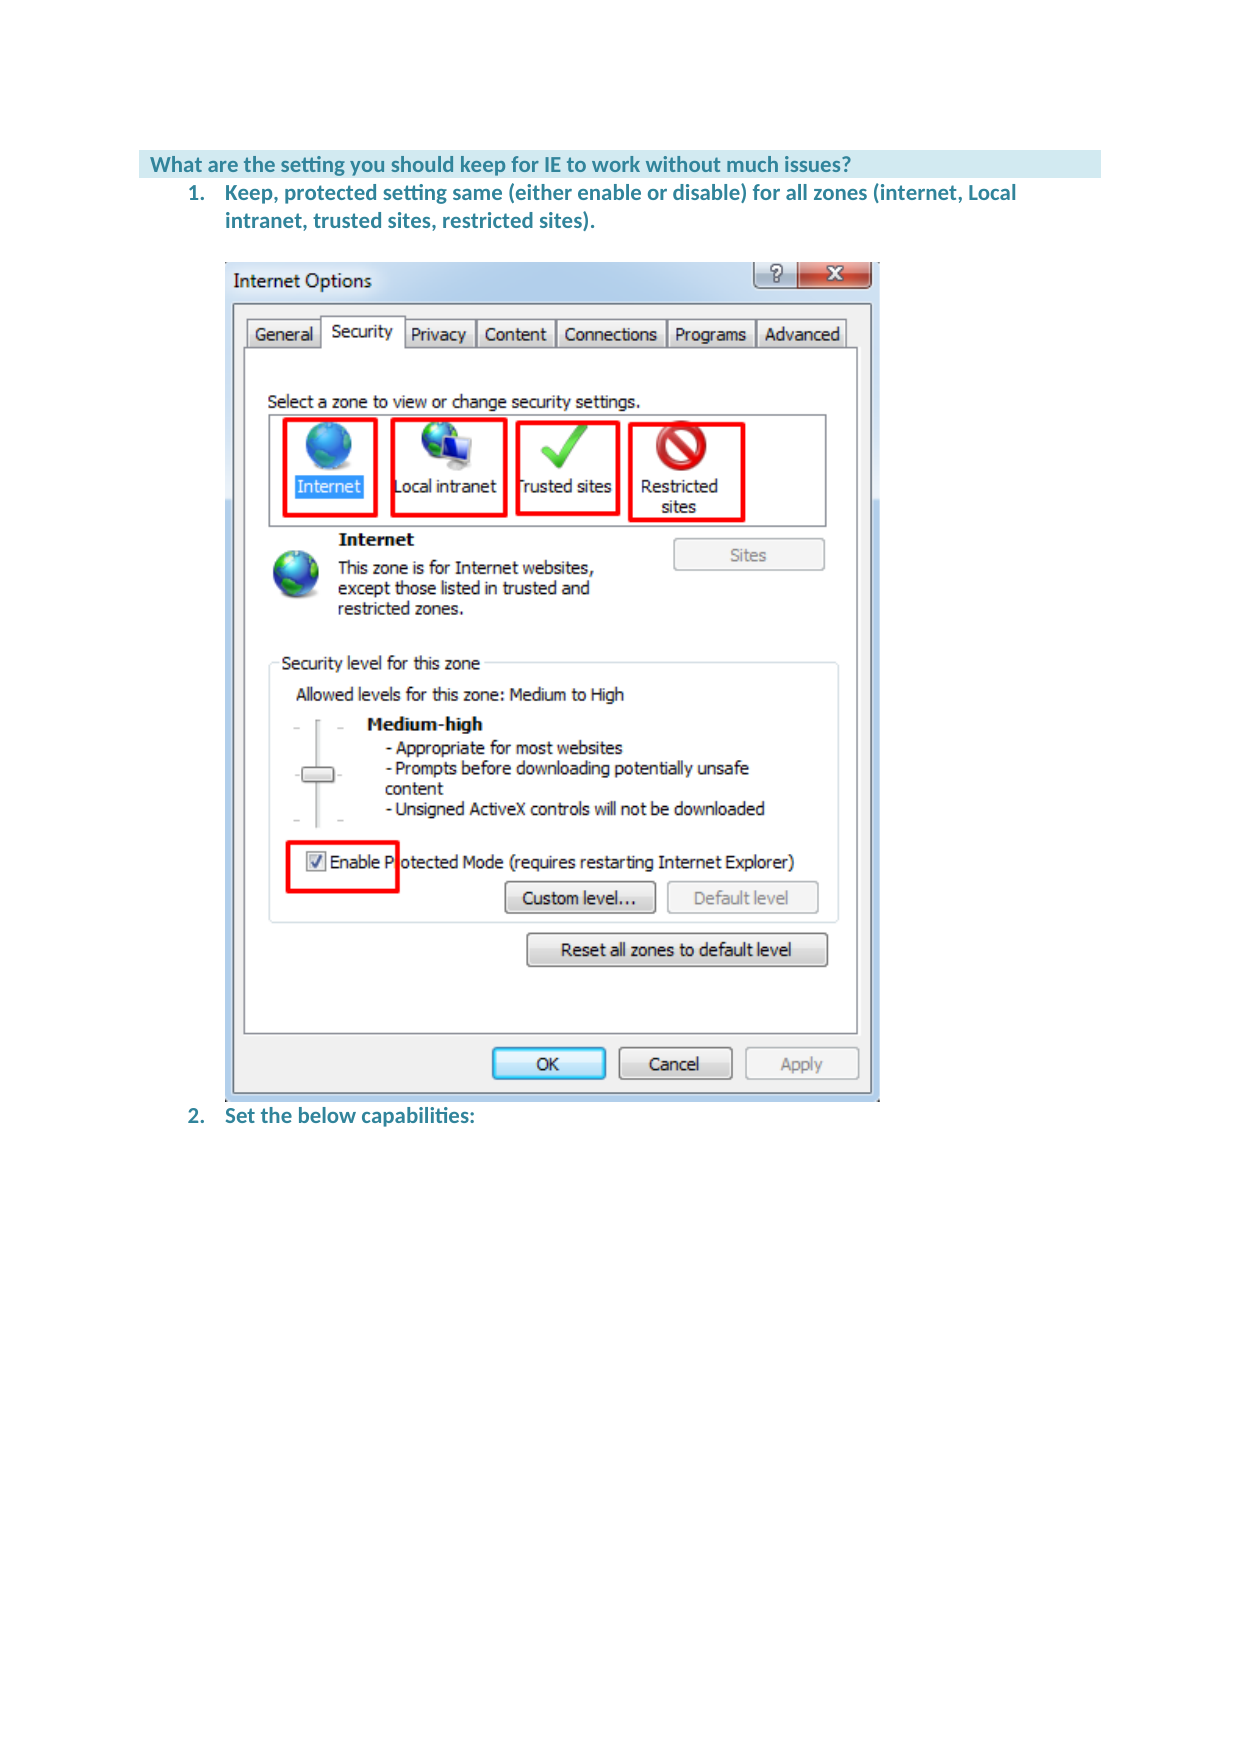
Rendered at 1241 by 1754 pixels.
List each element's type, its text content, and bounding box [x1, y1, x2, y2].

table_cell What are the setting you should keep for IE to work without much issues? [139, 150, 1101, 178]
picture [225, 262, 880, 1102]
table_cell Keep, protected setting same (either enable or disable) for all zones (internet, Local intranet, trusted sites, restricted sites). Set the below capabilities: [139, 178, 1101, 1129]
